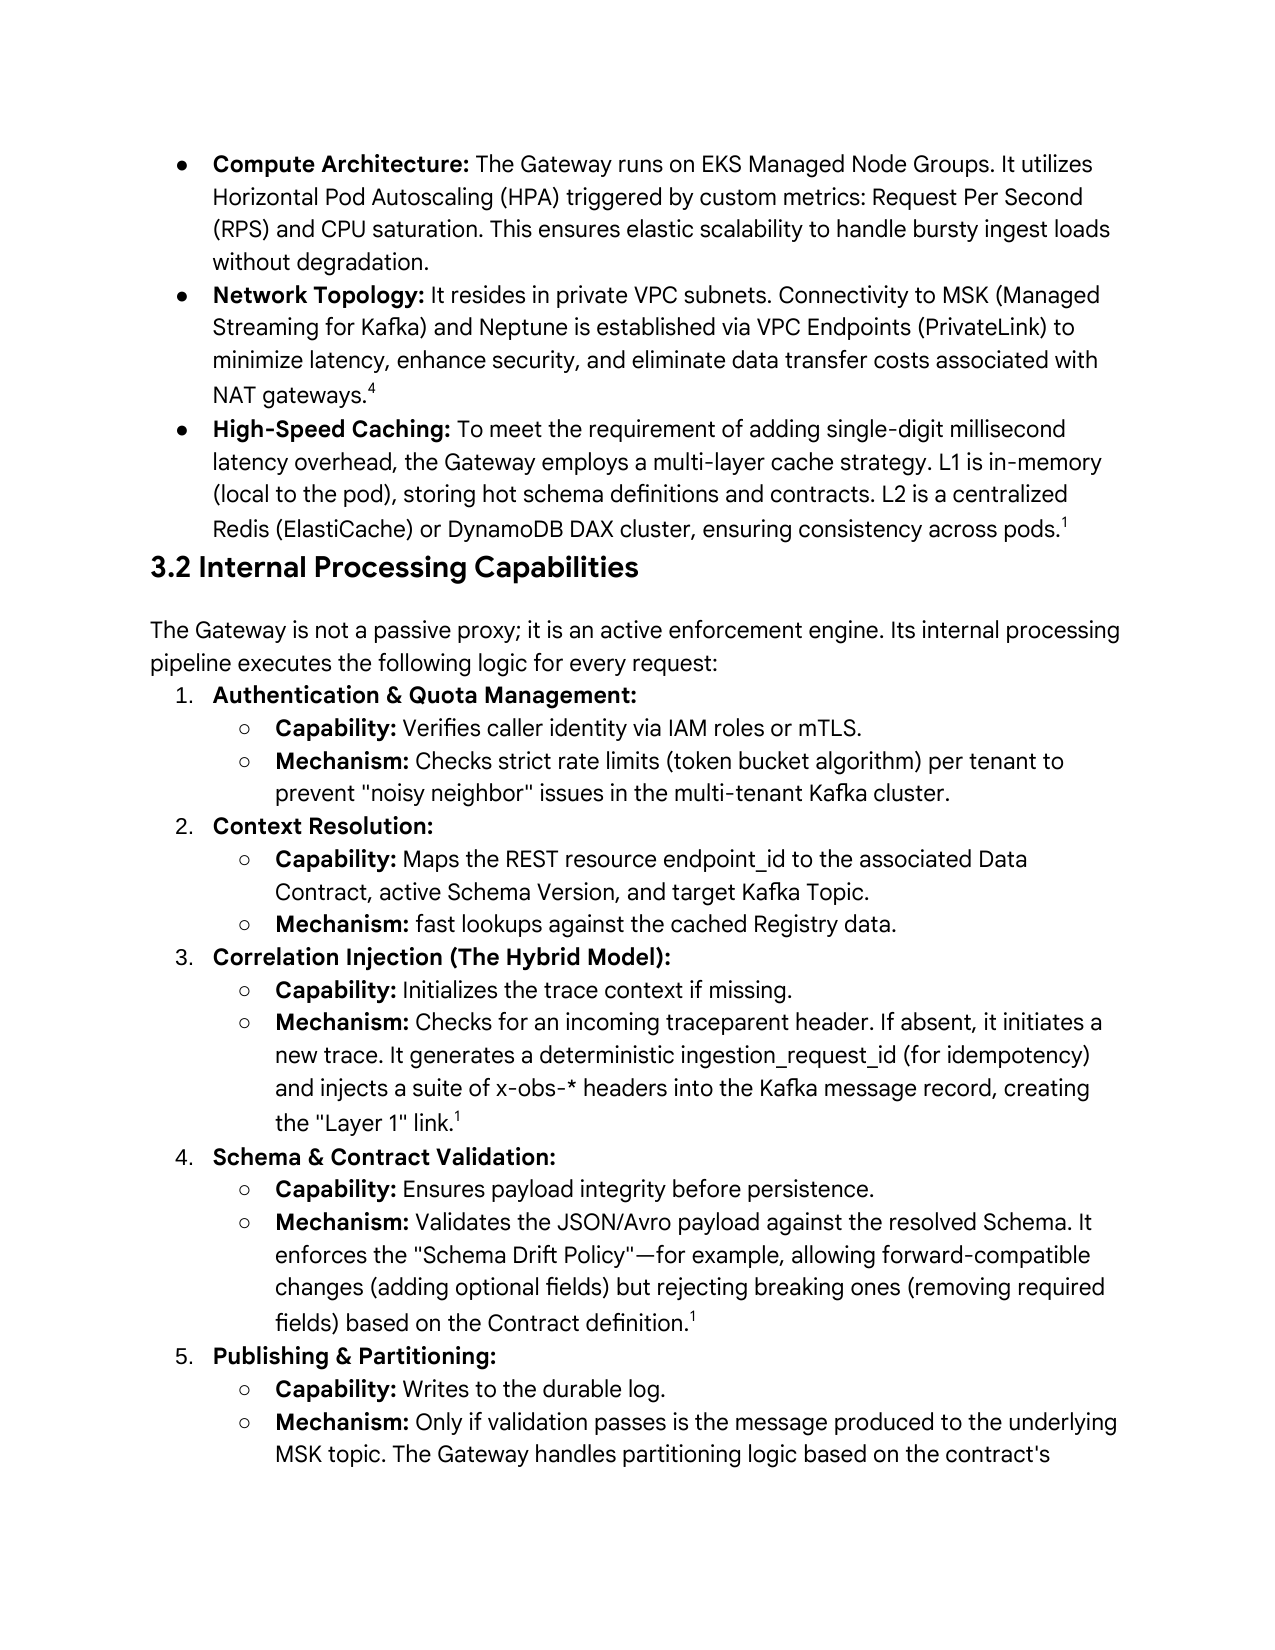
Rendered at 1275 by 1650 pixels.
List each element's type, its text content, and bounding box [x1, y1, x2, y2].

list High-Speed Caching: To meet the requirement of adding single-digit millisecond latency overhead, the Gateway employs a multi-layer cache strategy. L1 is in-memory (local to the pod), storing hot schema definitions and contracts. L2 is a centralized Redis (ElastiCache) or DynamoDB DAX cluster, ensuring consistency across pods.1 [175, 415, 1125, 545]
list Mechanism: fast lookups against the cached Registry data. [237, 910, 1125, 939]
list Capability: Maps the REST resource endpoint_id to the associated Data Contract, active Schema Version, and target Kafka Topic. [237, 845, 1125, 906]
list Context Resolution: [175, 812, 1125, 841]
list Authentication & Quota Management: [175, 681, 1125, 710]
list Capability: Verifies caller identity via IAM roles or mTLS. [237, 714, 1125, 743]
list Capability: Initializes the trace context if missing. [237, 976, 1125, 1004]
list Capability: Writes to the durable log. [237, 1375, 1125, 1404]
list Publishing & Partitioning: [175, 1342, 1125, 1371]
list Mechanism: Validates the JSON/Avro payload against the resolved Schema. It enforces the "Schema Drift Policy"—for example, allowing forward-compatible changes (adding optional fields) but rejecting breaking ones (removing required fields) based on the Contract definition.1 [237, 1208, 1125, 1338]
list Capability: Ensures payload integrity before persistence. [237, 1176, 1125, 1204]
list Mechanism: Checks strict rate limits (token bucket algorithm) per tenant to prevent "noisy neighbor" issues in the multi-tenant Kafka cluster. [237, 747, 1125, 808]
list Correlation Injection (The Hybrid Model): [175, 943, 1125, 972]
text The Gateway is not a passive proxy; it is an active enforcement engine. Its internal processing pipeline executes the following logic for every request: [150, 616, 1125, 677]
list Compute Architecture: The Gateway runs on EKS Managed Node Groups. It utilizes Horizontal Pod Autoscaling (HPA) triggered by custom metrics: Request Per Second (RPS) and CPU saturation. This ensures elastic scalability to handle bursty ingest loads without degradation. [175, 150, 1125, 277]
list Schema & Contract Validation: [175, 1143, 1125, 1172]
list Mechanism: Checks for an incoming traceparent header. If absent, it initiates a new trace. It generates a deterministic ingestion_request_id (for idempotency) and injects a suite of x-obs-* headers into the Kafka message record, creating the "Layer 1" link.1 [237, 1008, 1125, 1138]
list Network Topology: It resides in private VPC subnets. Connectivity to MSK (Managed Streaming for Kafka) and Neptune is established via VPC Endpoints (PrivateLink) to minimize latency, enhance security, and eliminate data transfer costs associated with NAT gateways.4 [175, 281, 1125, 411]
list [237, 1408, 1125, 1469]
subtitle 3.2 Internal Processing Capabilities [150, 549, 1125, 586]
